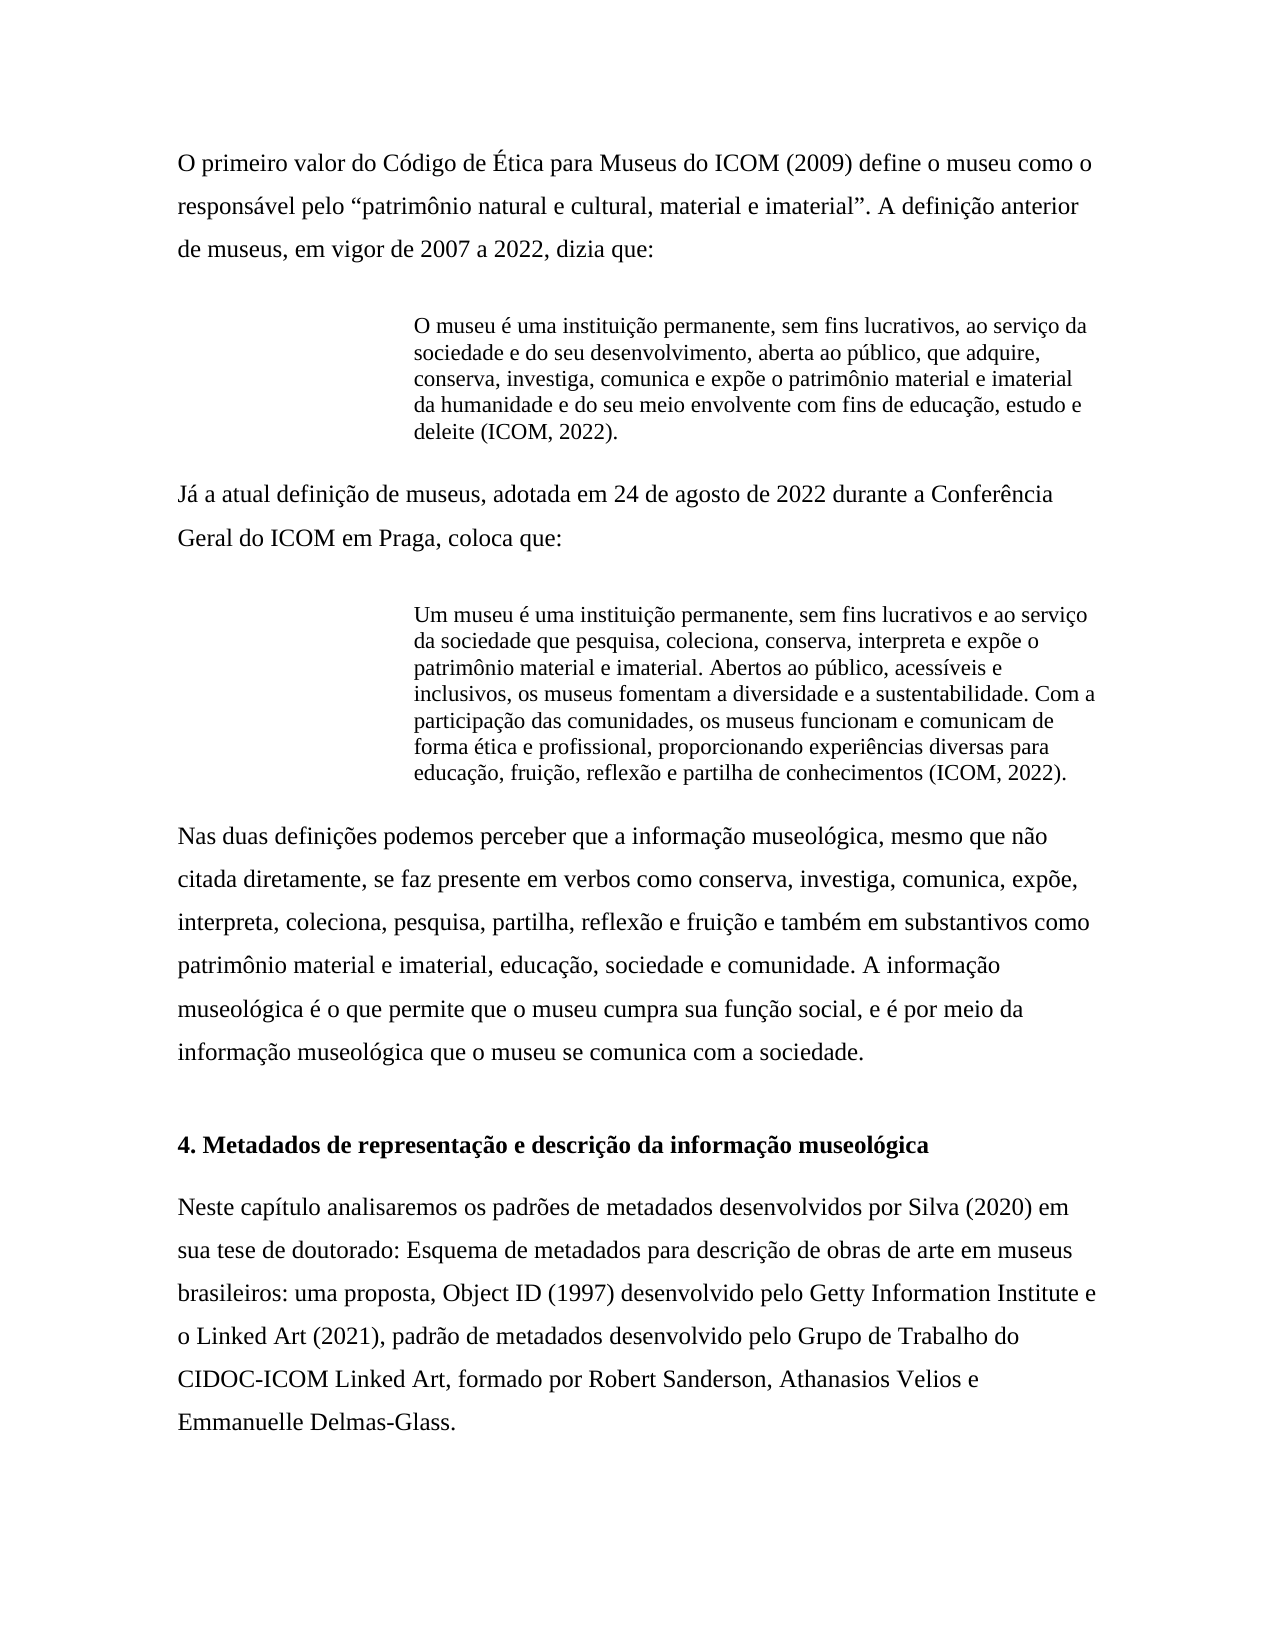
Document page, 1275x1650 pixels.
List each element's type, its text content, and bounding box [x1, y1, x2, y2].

text Já a atual definição de museus, adotada em 24 de agosto de 2022 durante a Conferência Geral do ICOM em Praga, coloca que: [177, 479, 1098, 551]
text O primeiro valor do Código de Ética para Museus do ICOM (2009) define o museu como o responsável pelo “patrimônio natural e cultural, material e imaterial”. A definição anterior de museus, em vigor de 2007 a 2022, dizia que: [177, 148, 1098, 263]
text O museu é uma instituição permanente, sem fins lucrativos, ao serviço da sociedade e do seu desenvolvimento, aberta ao público, que adquire, conserva, investiga, comunica e expõe o patrimônio material e imaterial da humanidade e do seu meio envolvente com fins de educação, estudo e deleite (ICOM, 2022). [413, 312, 1098, 444]
text Nas duas definições podemos perceber que a informação museológica, mesmo que não citada diretamente, se faz presente em verbos como conserva, investiga, comunica, expõe, interpreta, coleciona, pesquisa, partilha, reflexão e fruição e também em substantivos como patrimônio material e imaterial, educação, sociedade e comunidade. A informação museológica é o que permite que o museu cumpra sua função social, e é por meio da informação museológica que o museu se comunica com a sociedade. [177, 821, 1098, 1066]
text Neste capítulo analisaremos os padrões de metadados desenvolvidos por Silva (2020) em sua tese de doutorado: Esquema de metadados para descrição de obras de arte em museus brasileiros: uma proposta, Object ID (1997) desenvolvido pelo Getty Information Institute e o Linked Art (2021), padrão de metadados desenvolvido pelo Grupo de Trabalho do CIDOC-ICOM Linked Art, formado por Robert Sanderson, Athanasios Velios e Emmanuelle Delmas-Glass. [177, 1192, 1098, 1436]
subtitle 4. Metadados de representação e descrição da informação museológica [177, 1130, 1098, 1159]
text Um museu é uma instituição permanente, sem fins lucrativos e ao serviço da sociedade que pesquisa, coleciona, conserva, interpreta e expõe o patrimônio material e imaterial. Abertos ao público, acessíveis e inclusivos, os museus fomentam a diversidade e a sustentabilidade. Com a participação das comunidades, os museus funcionam e comunicam de forma ética e profissional, proporcionando experiências diversas para educação, fruição, reflexão e partilha de conhecimentos (ICOM, 2022). [413, 601, 1098, 786]
